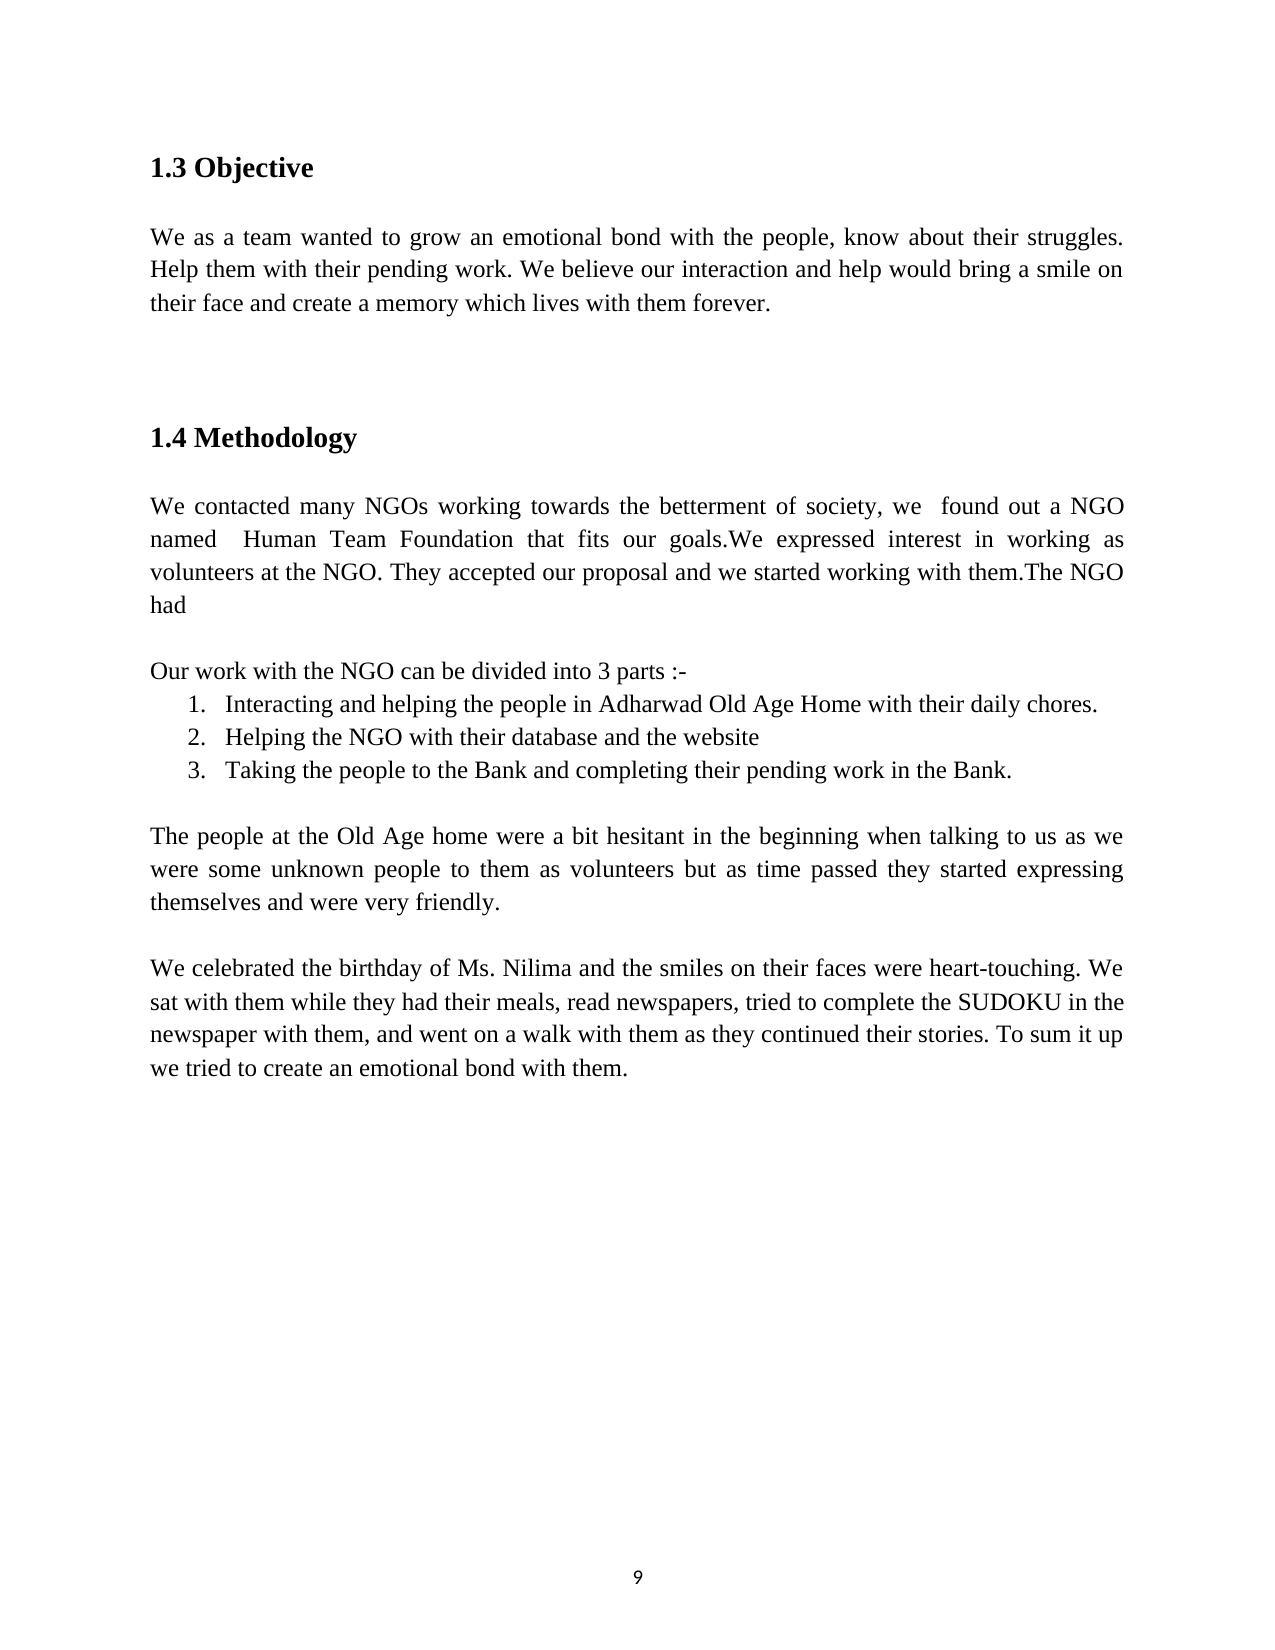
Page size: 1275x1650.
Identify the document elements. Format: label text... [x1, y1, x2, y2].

list Helping the NGO with their database and the website [187, 722, 1125, 751]
text The people at the Old Age home were a bit hesitant in the beginning when talking to us as we were some unknown people to them as volunteers but as time passed they started expressing themselves and were very friendly. [150, 821, 1125, 916]
text 1.3 Objective [150, 150, 1125, 183]
list Taking the people to the Bank and completing their pending work in the Bank. [187, 755, 1125, 784]
text We celebrated the birthday of Ms. Nilima and the smiles on their faces were heart-touching. We sat with them while they had their meals, read newspapers, tried to complete the SUDOKU in the newspaper with them, and went on a walk with them as they continued their stories. To sum it up we tried to create an emotional bond with them. [150, 953, 1125, 1081]
text We contacted many NGOs working towards the betterment of society, we found out a NGO named Human Team Foundation that fits our goals.We expressed interest in working as volunteers at the NGO. They accepted our proposal and we started working with them.The NGO had [150, 491, 1125, 619]
text Our work with the NGO can be divided into 3 parts :- [150, 656, 1125, 685]
text 1.4 Methodology [150, 420, 1125, 453]
list Interacting and helping the people in Adharwad Old Age Home with their daily chores. [187, 689, 1125, 718]
text We as a team wanted to grow an emotional bond with the people, know about their struggles. Help them with their pending work. We believe our interaction and help would bring a smile on their face and create a memory which lives with them forever. [150, 222, 1125, 316]
